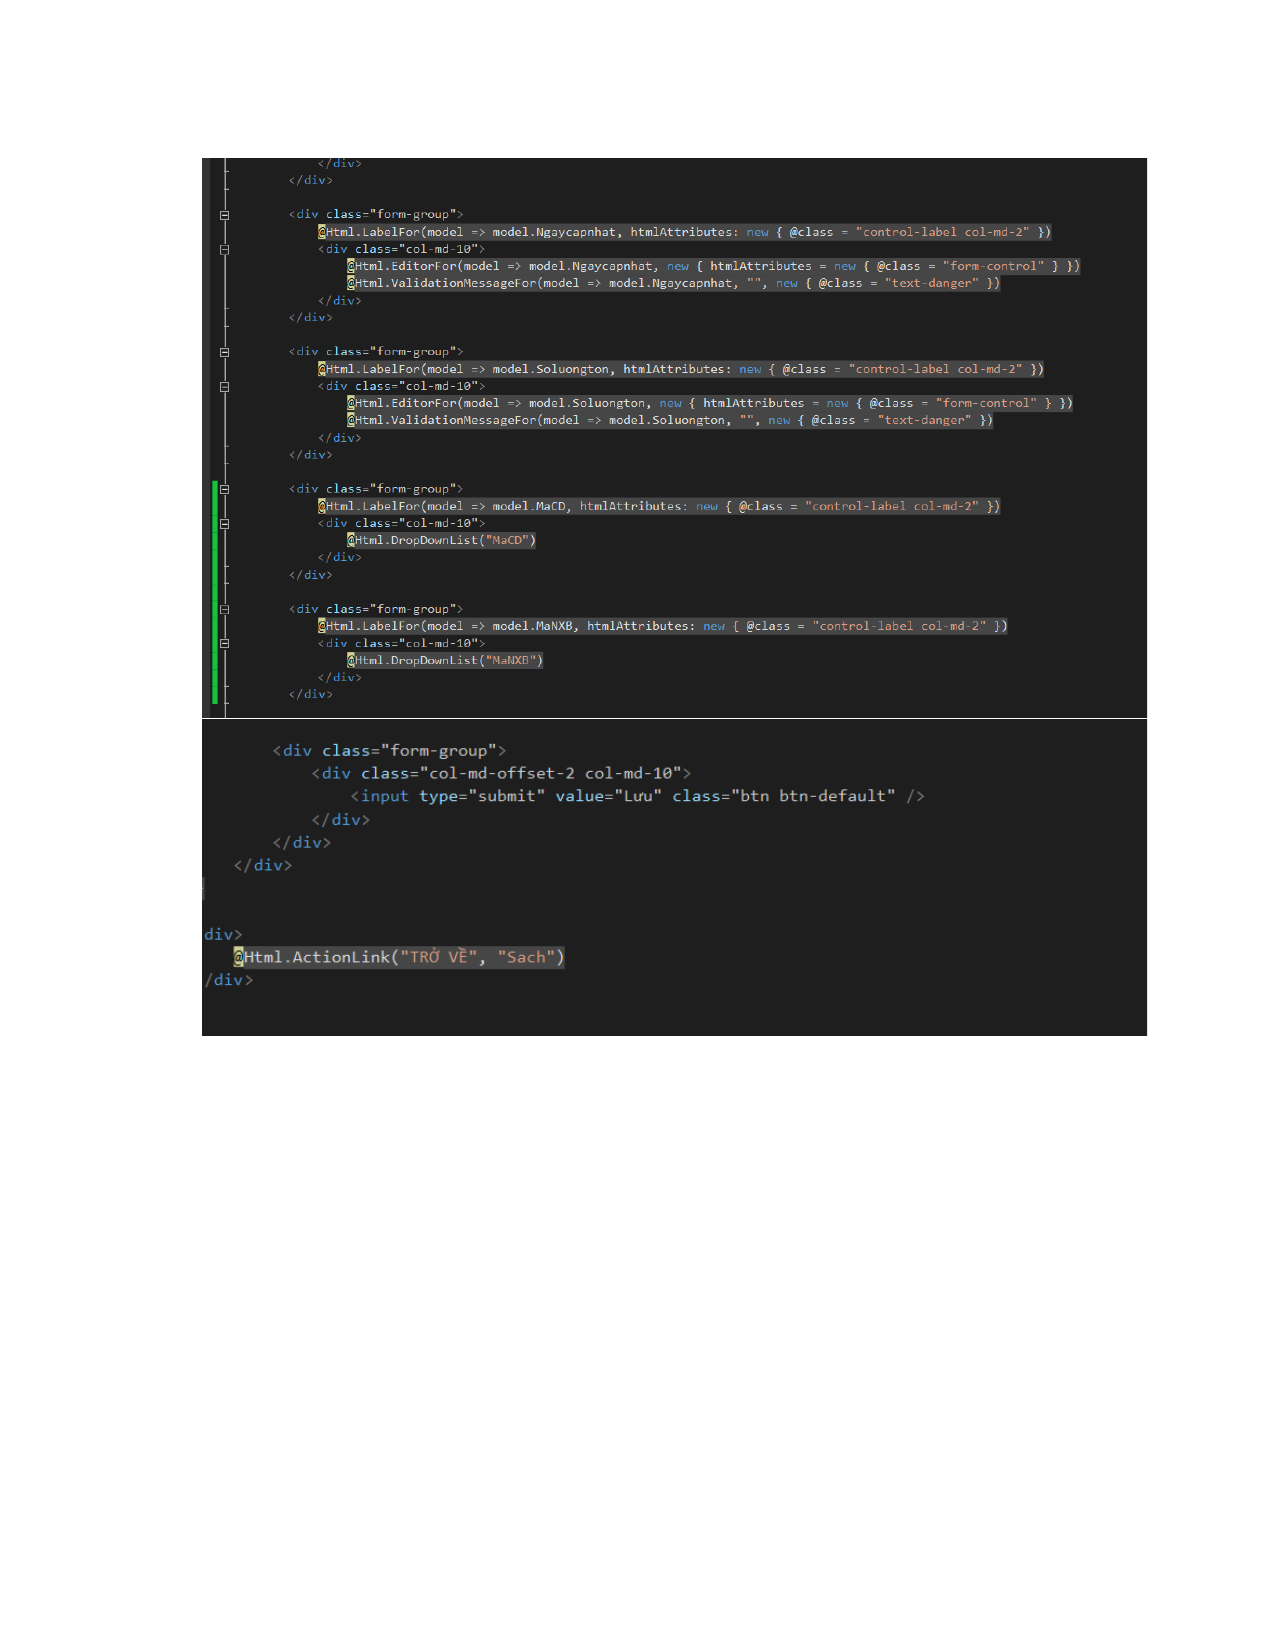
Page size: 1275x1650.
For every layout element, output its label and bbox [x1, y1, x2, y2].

picture [202, 719, 1148, 1036]
picture [202, 158, 1148, 718]
